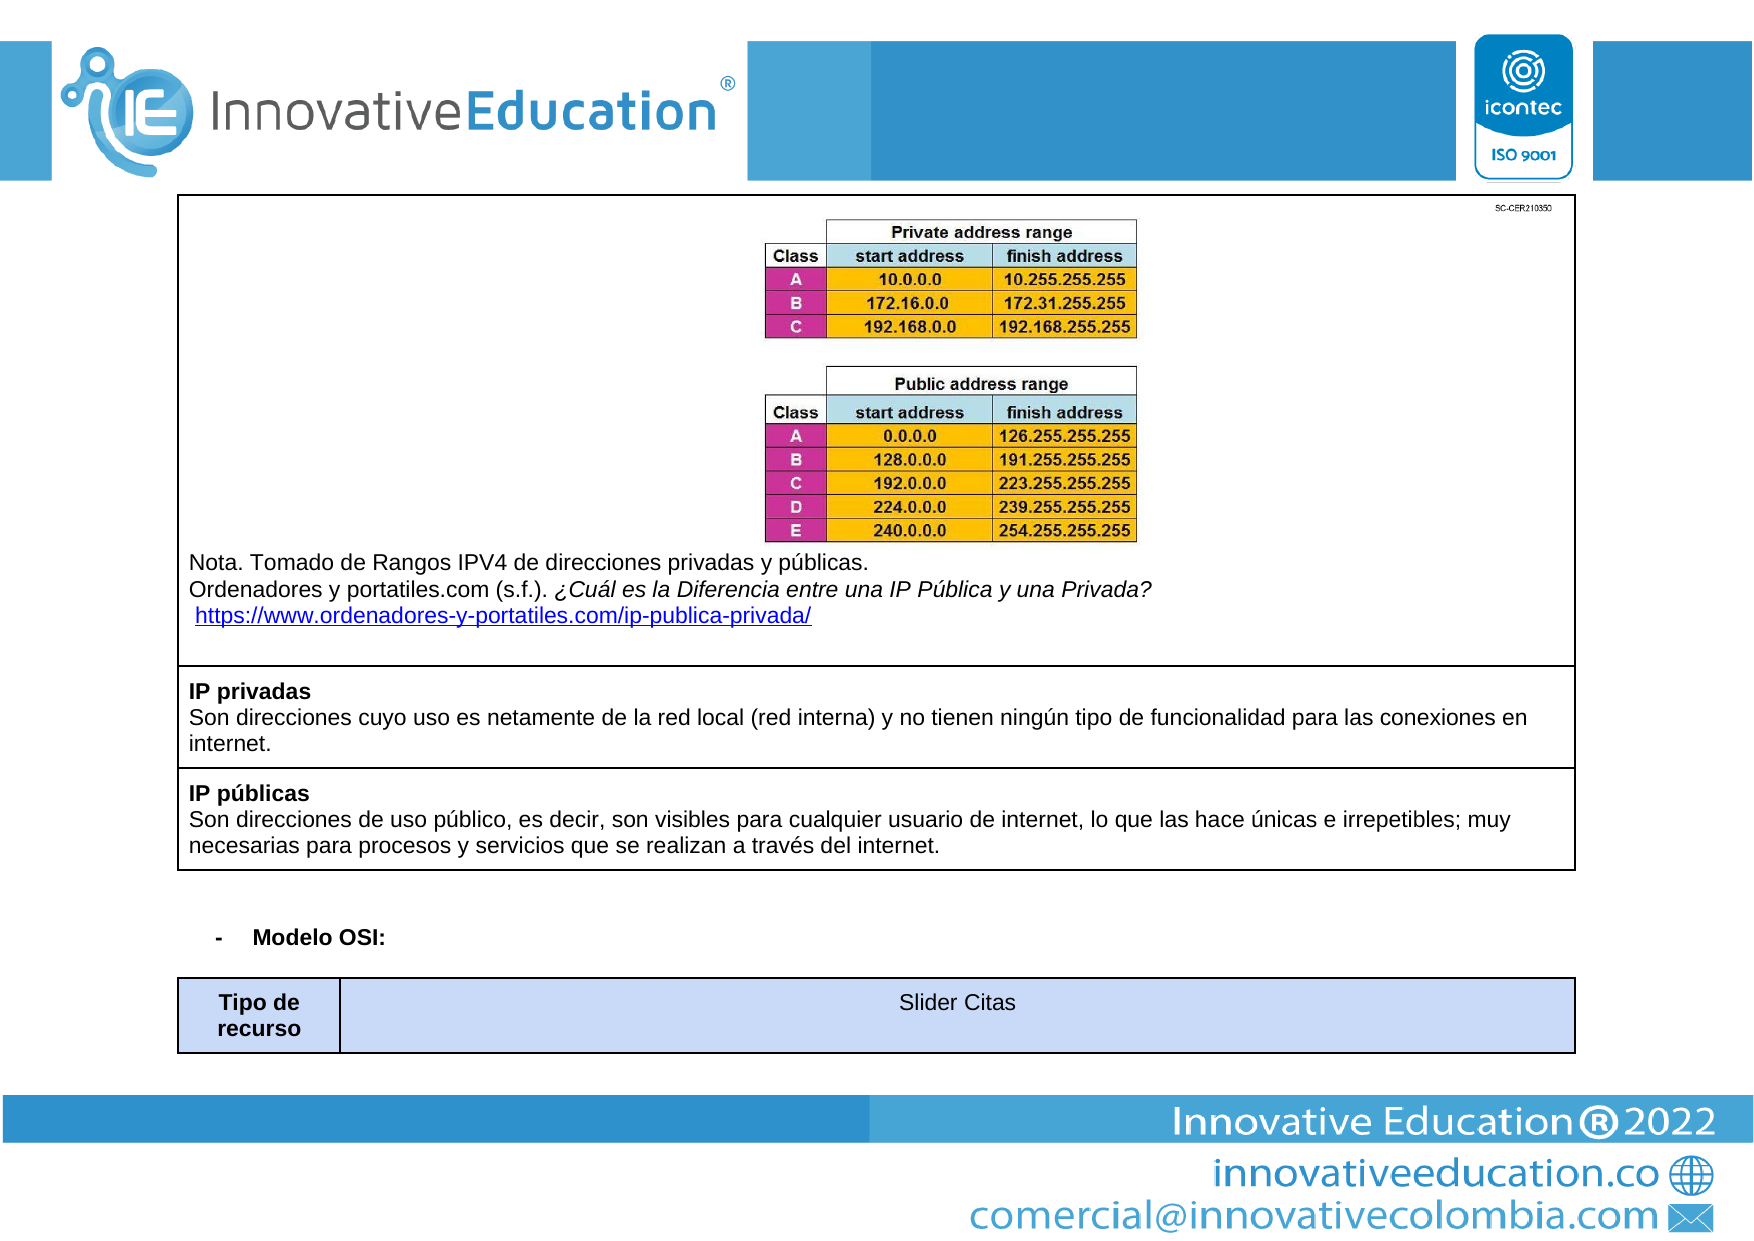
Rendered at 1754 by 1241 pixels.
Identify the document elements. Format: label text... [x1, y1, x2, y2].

picture [0, 28, 1456, 194]
picture [2, 1093, 1754, 1239]
table_header Tipo de recurso [179, 979, 339, 1052]
list Modelo OSI: [215, 924, 1577, 950]
picture [1471, 32, 1576, 194]
picture [759, 206, 1144, 550]
table_cell IP públicas Son direcciones de uso público, es decir, son visibles para cualquier usuario de internet, lo que las hace únicas e irrepetibles; muy necesarias para procesos y servicios que se realizan a través del internet. [179, 769, 1574, 869]
picture [1593, 28, 1752, 194]
table_header Slider Citas [341, 979, 1574, 1052]
table_cell IP privadas Son direcciones cuyo uso es netamente de la red local (red interna) y no tienen ningún tipo de funcionalidad para las conexiones en internet. [179, 667, 1574, 767]
